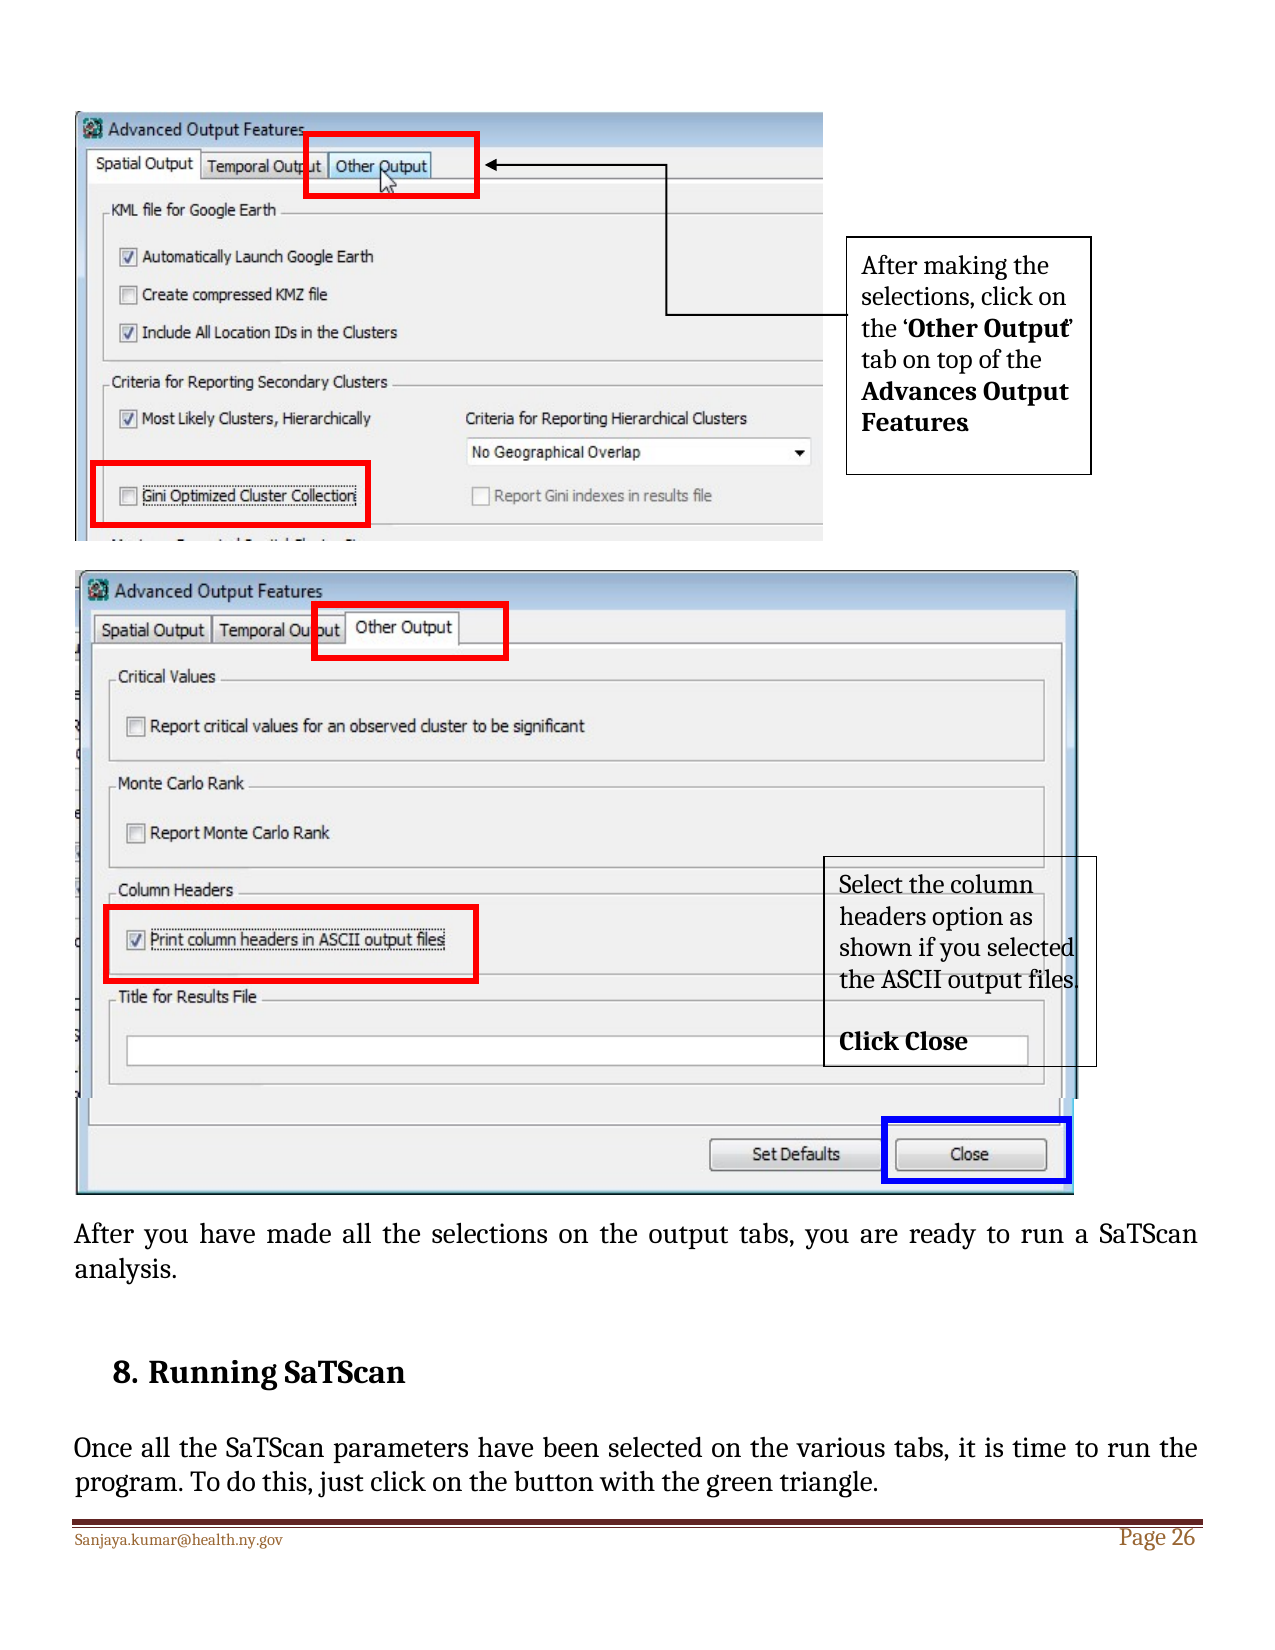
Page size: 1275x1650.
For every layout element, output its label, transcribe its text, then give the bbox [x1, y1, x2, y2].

picture [75, 570, 1079, 1195]
text Once all the SaTScan parameters have been selected on the various tabs, it is time to run the program. To do this, just click on the button with the green triangle. [73, 1431, 1200, 1499]
picture [75, 111, 823, 541]
picture [825, 857, 1079, 1066]
text After you have made all the selections on the output tabs, you are ready to run a SaTScan analysis. [73, 1218, 1200, 1286]
subtitle 8. Running SaTScan [112, 1353, 1195, 1391]
